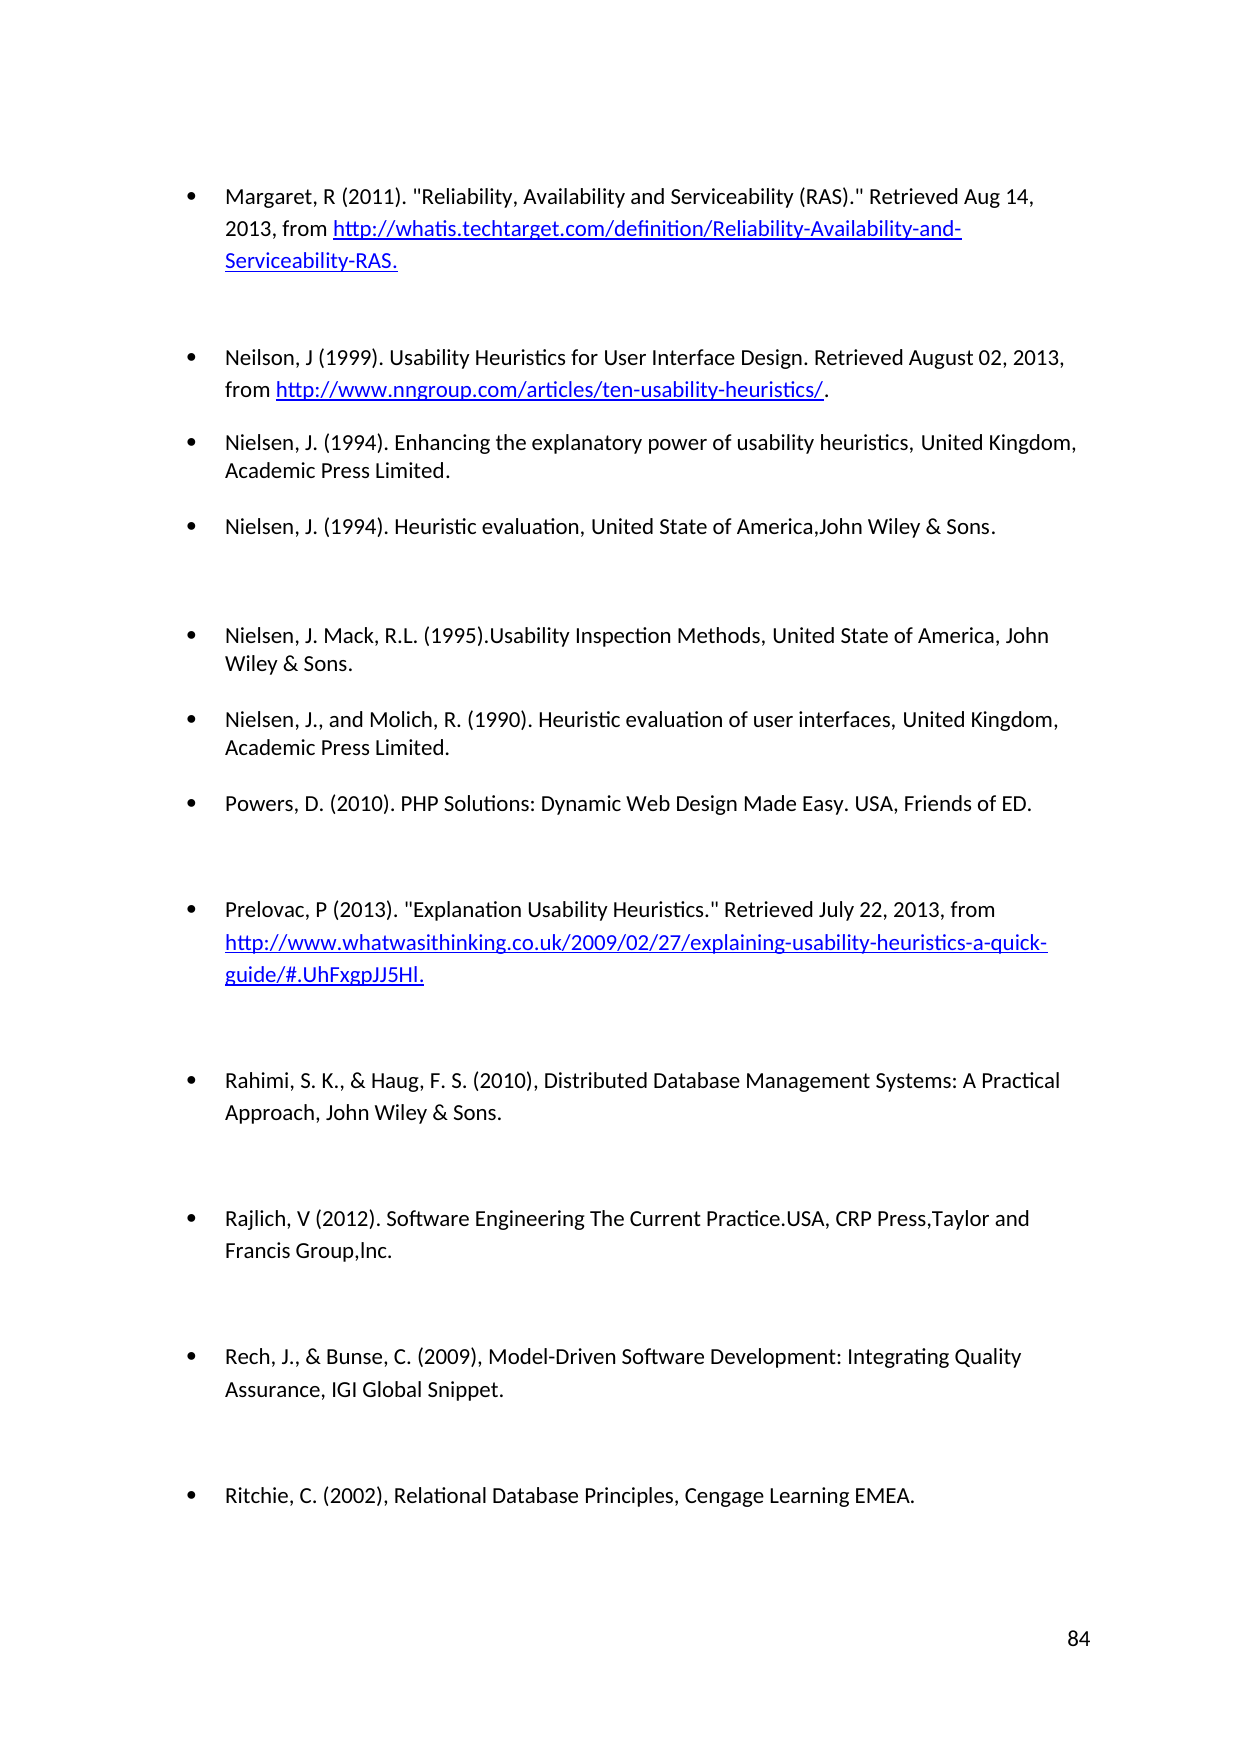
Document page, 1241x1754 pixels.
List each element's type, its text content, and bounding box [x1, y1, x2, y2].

list Nielsen, J. Mack, R.L. (1995).Usability Inspection Methods, United State of America, John Wiley & Sons. [187, 621, 1090, 677]
list Rajlich, V (2012). Software Engineering The Current Practice.USA, CRP Press,Taylor and Francis Group,lnc. [187, 1204, 1090, 1264]
list Prelovac, P (2013). "Explanation Usability Heuristics." Retrieved July 22, 2013, from http://www.whatwasithinking.co.uk/2009/02/27/explaining-usability-heuristics-a-quick-guide/#.UhFxgpJJ5Hl. [187, 896, 1090, 988]
list Ritchie, C. (2002), Relational Database Principles, Cengage Learning EMEA. [187, 1481, 1090, 1509]
list Powers, D. (2010). PHP Solutions: Dynamic Web Design Made Easy. USA, Friends of ED. [187, 789, 1090, 818]
list Neilson, J (1999). Usability Heuristics for User Interface Design. Retrieved August 02, 2013, from http://www.nngroup.com/articles/ten-usability-heuristics/. [187, 343, 1090, 403]
list Nielsen, J., and Molich, R. (1990). Heuristic evaluation of user interfaces, United Kingdom, Academic Press Limited. [187, 706, 1090, 762]
list Nielsen, J. (1994). Enhancing the explanatory power of usability heuristics, United Kingdom, Academic Press Limited. [187, 428, 1090, 484]
list Rahimi, S. K., & Haug, F. S. (2010), Distributed Database Management Systems: A Practical Approach, John Wiley & Sons. [187, 1066, 1090, 1126]
list Rech, J., & Bunse, C. (2009), Model-Driven Software Development: Integrating Quality Assurance, IGI Global Snippet. [187, 1342, 1090, 1403]
list Margaret, R (2011). "Reliability, Availability and Serviceability (RAS)." Retrieved Aug 14, 2013, from http://whatis.techtarget.com/definition/Reliability-Availability-and-Serviceability-RAS. [187, 182, 1090, 274]
list Nielsen, J. (1994). Heuristic evaluation, United State of America,John Wiley & Sons. [187, 512, 1090, 540]
